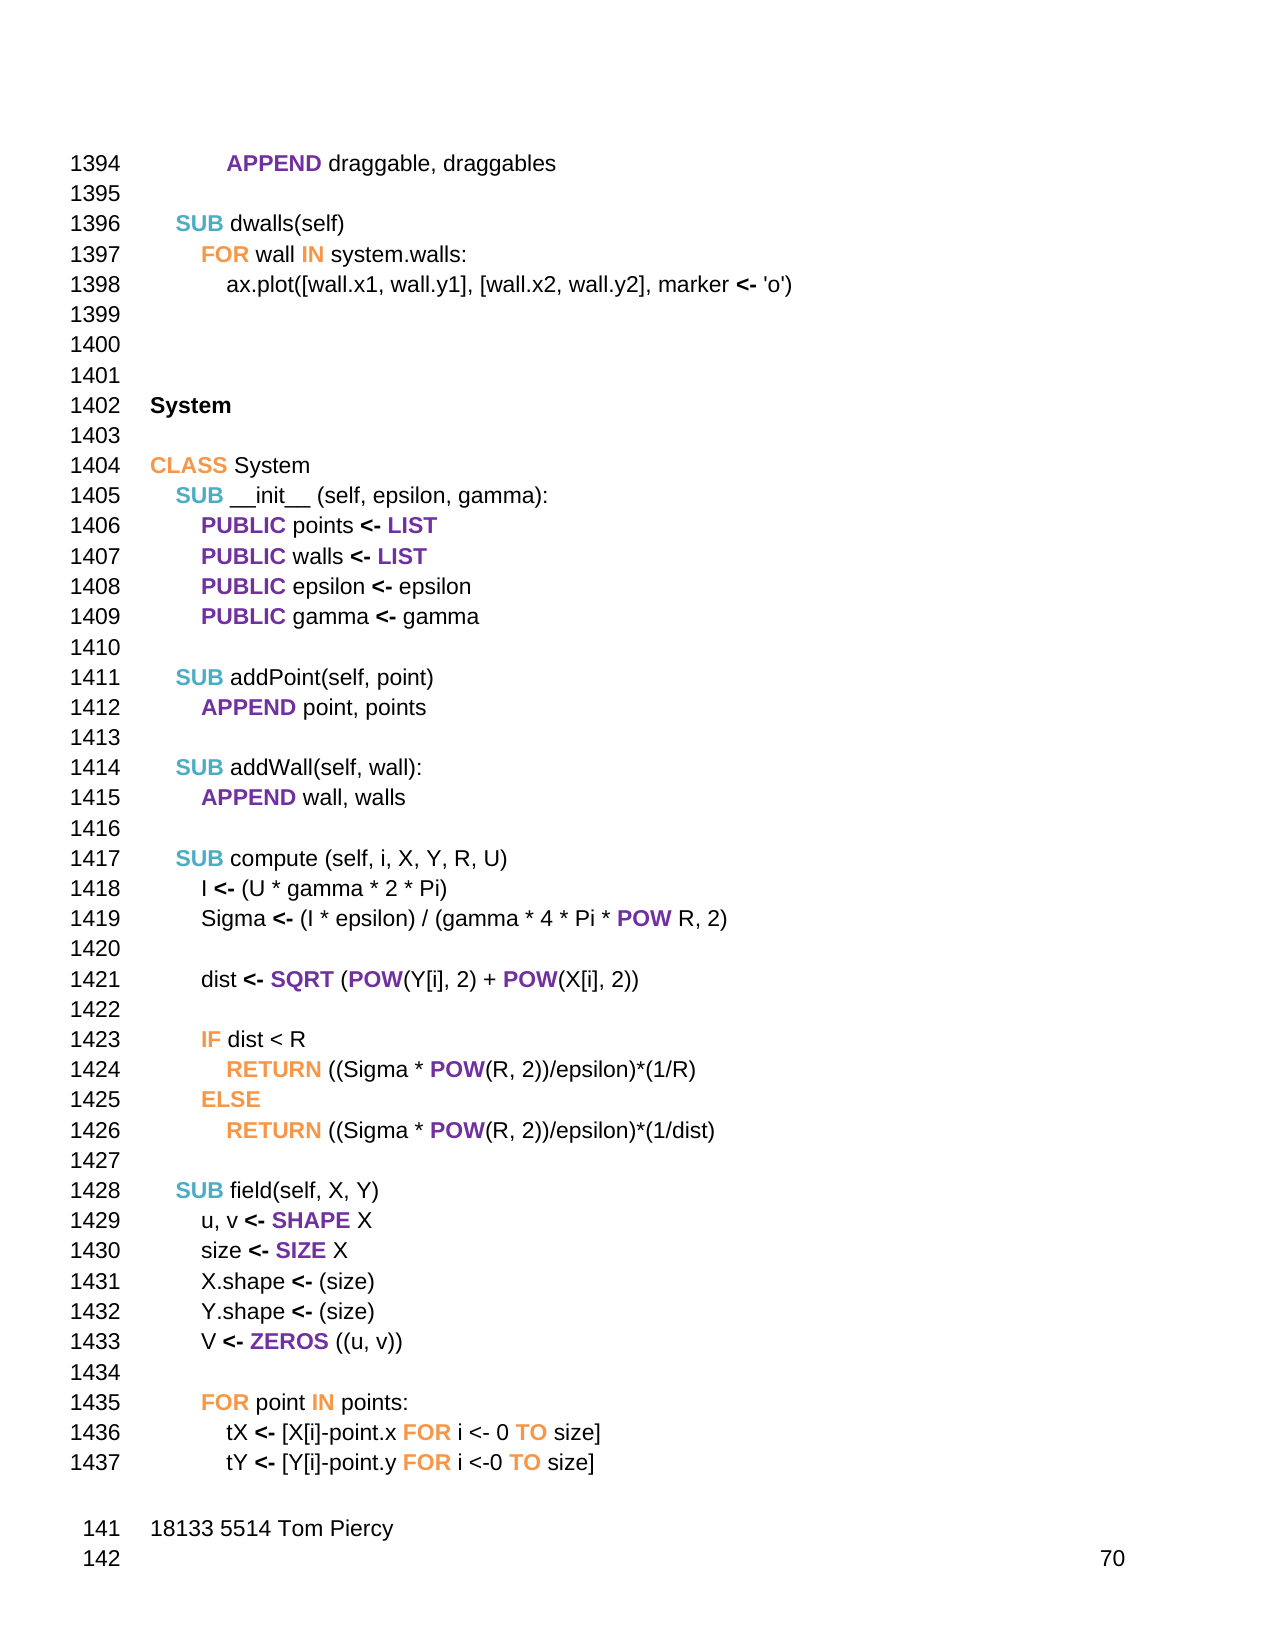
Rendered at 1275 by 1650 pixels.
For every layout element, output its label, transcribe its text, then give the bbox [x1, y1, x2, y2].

text PUBLIC walls <- LIST [150, 543, 1125, 569]
text SUB addWall(self, wall): [150, 754, 1125, 781]
text Sigma <- (I * epsilon) / (gamma * 4 * Pi * POW R, 2) [150, 905, 1125, 932]
text RETURN ((Sigma * POW(R, 2))/epsilon)*(1/dist) [150, 1117, 1125, 1143]
text IF dist < R [150, 1026, 1125, 1052]
text X.shape <- (size) [150, 1268, 1125, 1294]
text V <- ZEROS ((u, v)) [150, 1328, 1125, 1354]
text PUBLIC gamma <- gamma [150, 603, 1125, 629]
text APPEND wall, walls [150, 784, 1125, 811]
text PUBLIC epsilon <- epsilon [150, 573, 1125, 599]
text size <- SIZE X [150, 1237, 1125, 1264]
text ELSE [150, 1086, 1125, 1113]
text tY <- [Y[i]-point.y FOR i <-0 TO size] [150, 1449, 1125, 1475]
text RETURN ((Sigma * POW(R, 2))/epsilon)*(1/R) [150, 1056, 1125, 1083]
text dist <- SQRT (POW(Y[i], 2) + POW(X[i], 2)) [150, 966, 1125, 992]
text SUB dwalls(self) [150, 210, 1125, 237]
text I <- (U * gamma * 2 * Pi) [150, 875, 1125, 901]
text FOR wall IN system.walls: [150, 241, 1125, 267]
text CLASS System [150, 452, 1125, 478]
text ax.plot([wall.x1, wall.y1], [wall.x2, wall.y2], marker <- 'o') [150, 271, 1125, 297]
text SUB __init__ (self, epsilon, gamma): [150, 482, 1125, 509]
text SUB addPoint(self, point) [150, 663, 1125, 690]
text System [150, 392, 1125, 418]
text APPEND point, points [150, 694, 1125, 720]
text SUB field(self, X, Y) [150, 1177, 1125, 1203]
text tX <- [X[i]-point.x FOR i <- 0 TO size] [150, 1419, 1125, 1445]
text SUB compute (self, i, X, Y, R, U) [150, 845, 1125, 871]
text FOR point IN points: [150, 1388, 1125, 1415]
text Y.shape <- (size) [150, 1298, 1125, 1324]
text APPEND draggable, draggables [150, 150, 1125, 176]
text PUBLIC points <- LIST [150, 512, 1125, 539]
text u, v <- SHAPE X [150, 1207, 1125, 1234]
